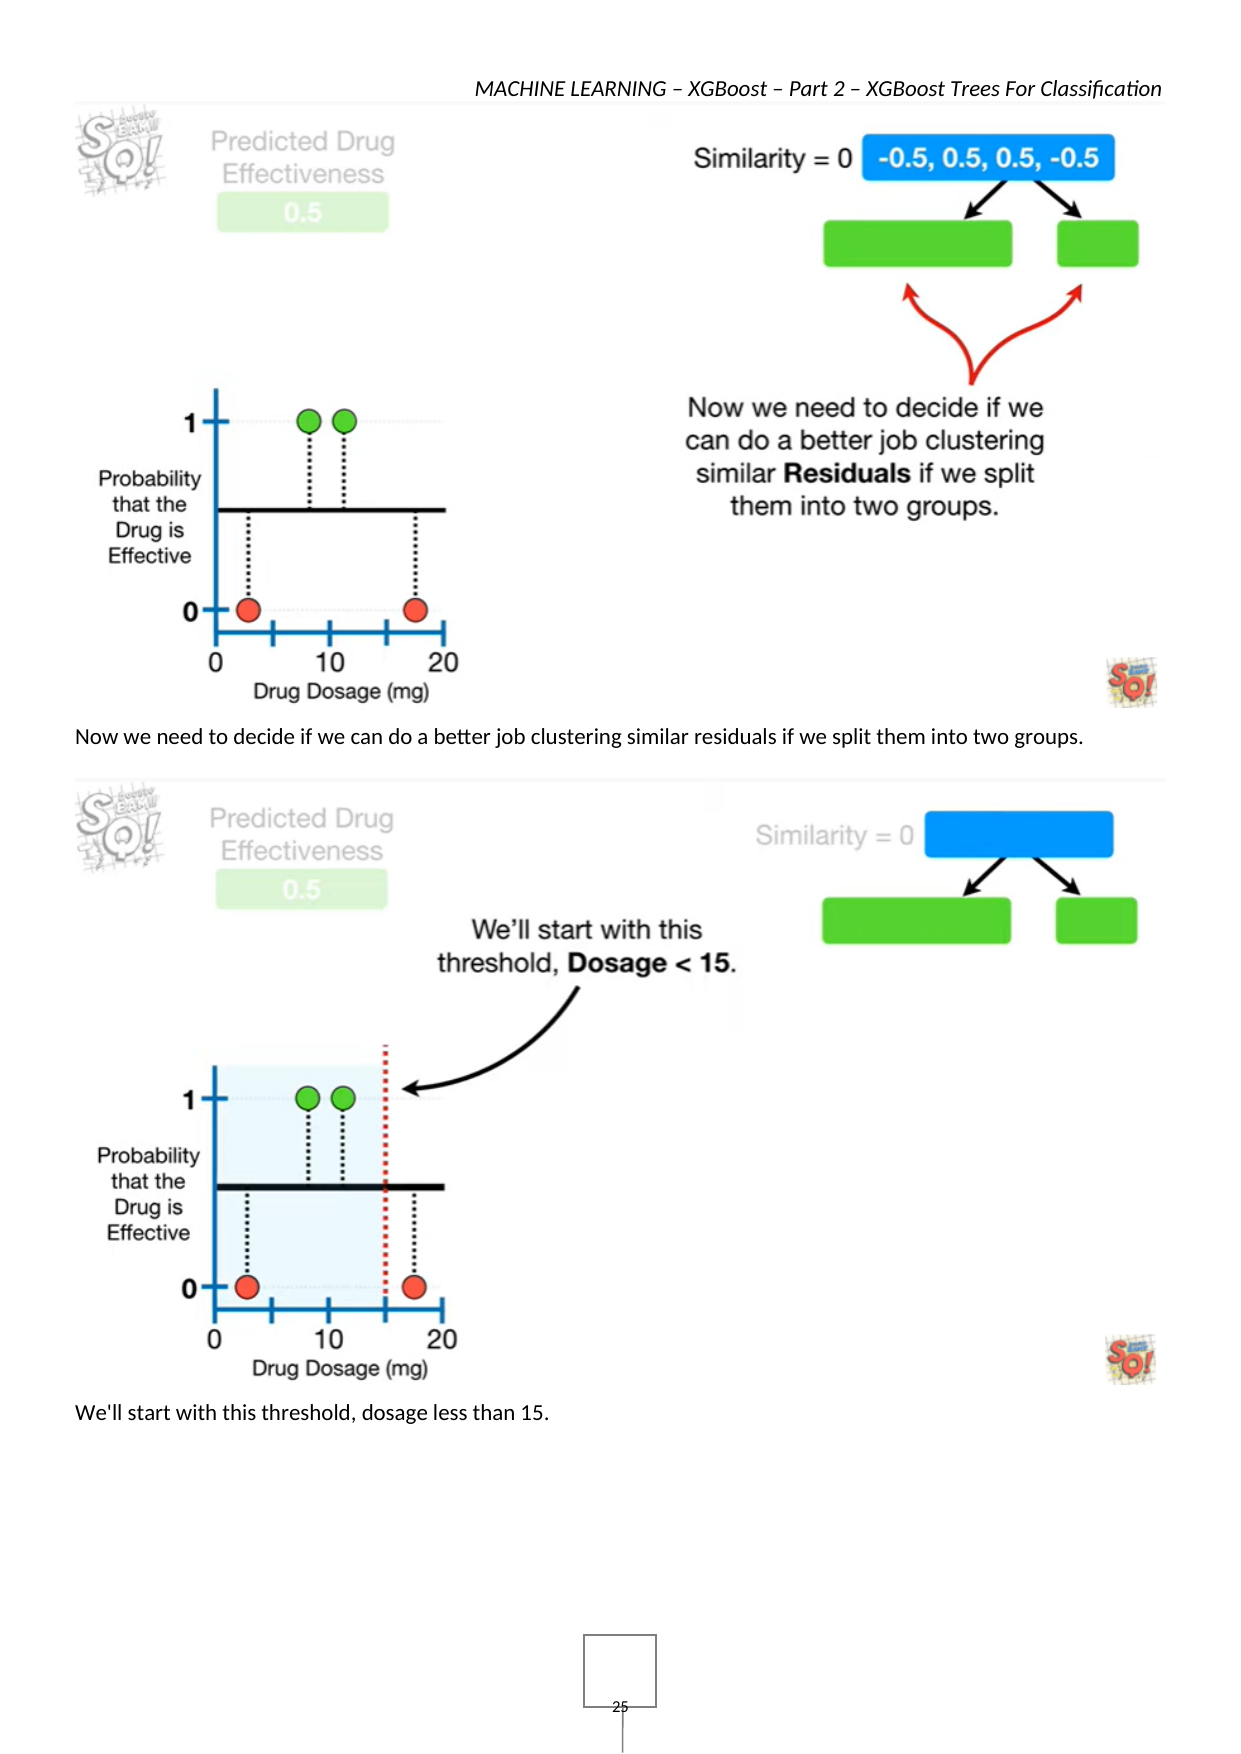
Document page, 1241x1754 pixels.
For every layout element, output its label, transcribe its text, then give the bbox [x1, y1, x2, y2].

picture [75, 101, 1166, 722]
text We'll start with this threshold, dosage less than 15. [75, 1399, 1165, 1426]
text Now we need to decide if we can do a better job clustering similar residuals if we split them into two groups. [75, 722, 1165, 750]
picture [75, 778, 1166, 1399]
